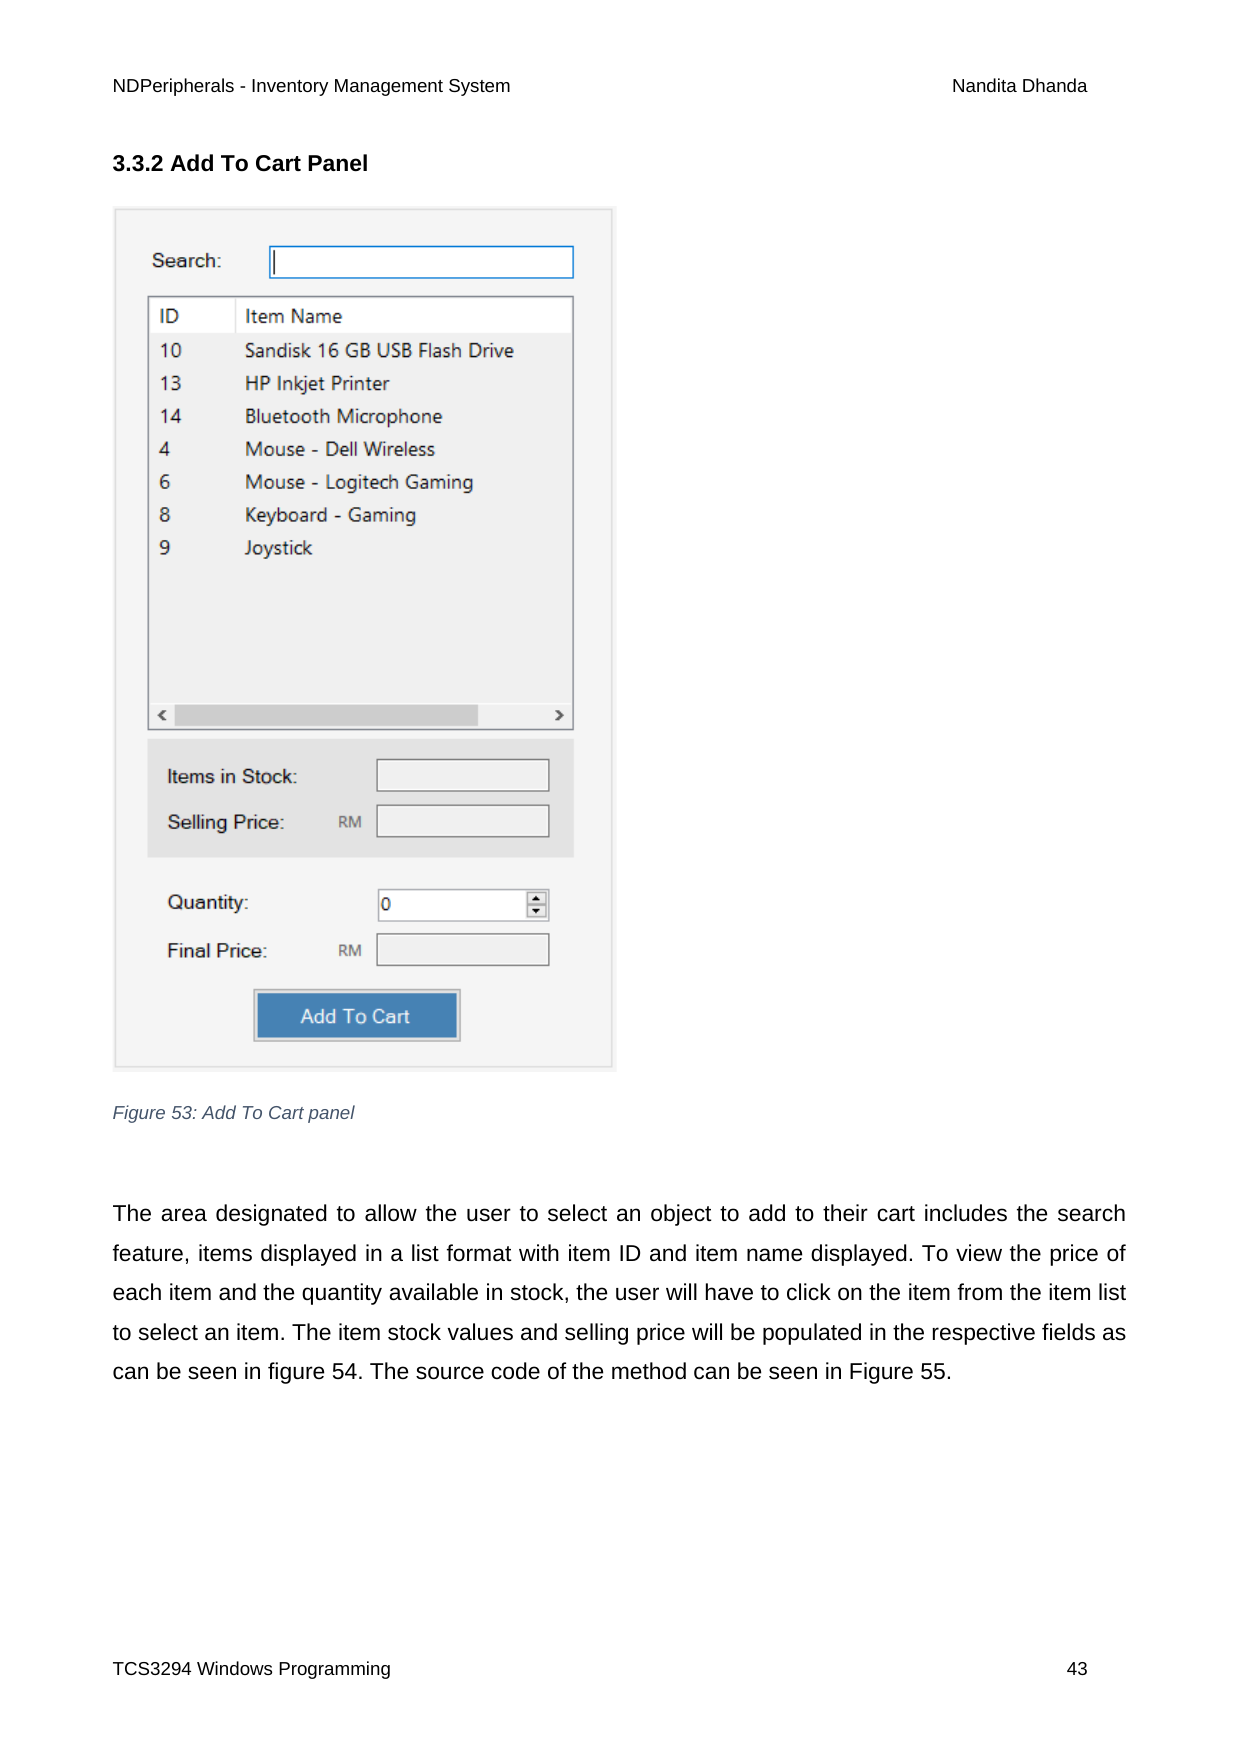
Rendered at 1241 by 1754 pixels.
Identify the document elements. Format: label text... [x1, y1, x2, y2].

picture [112, 206, 617, 1072]
text The area designated to allow the user to select an object to add to their cart includes the search feature, items displayed in a list format with item ID and item name displayed. To view the price of each item and the quantity available in stock, the user will have to click on the item from the item list to select an item. The item stock values and selling price will be populated in the respective fields as can be seen in figure 54. The source code of the method can be seen in Figure 55. [112, 1200, 1128, 1384]
text 3.3.2 Add To Cart Panel [112, 150, 1128, 176]
